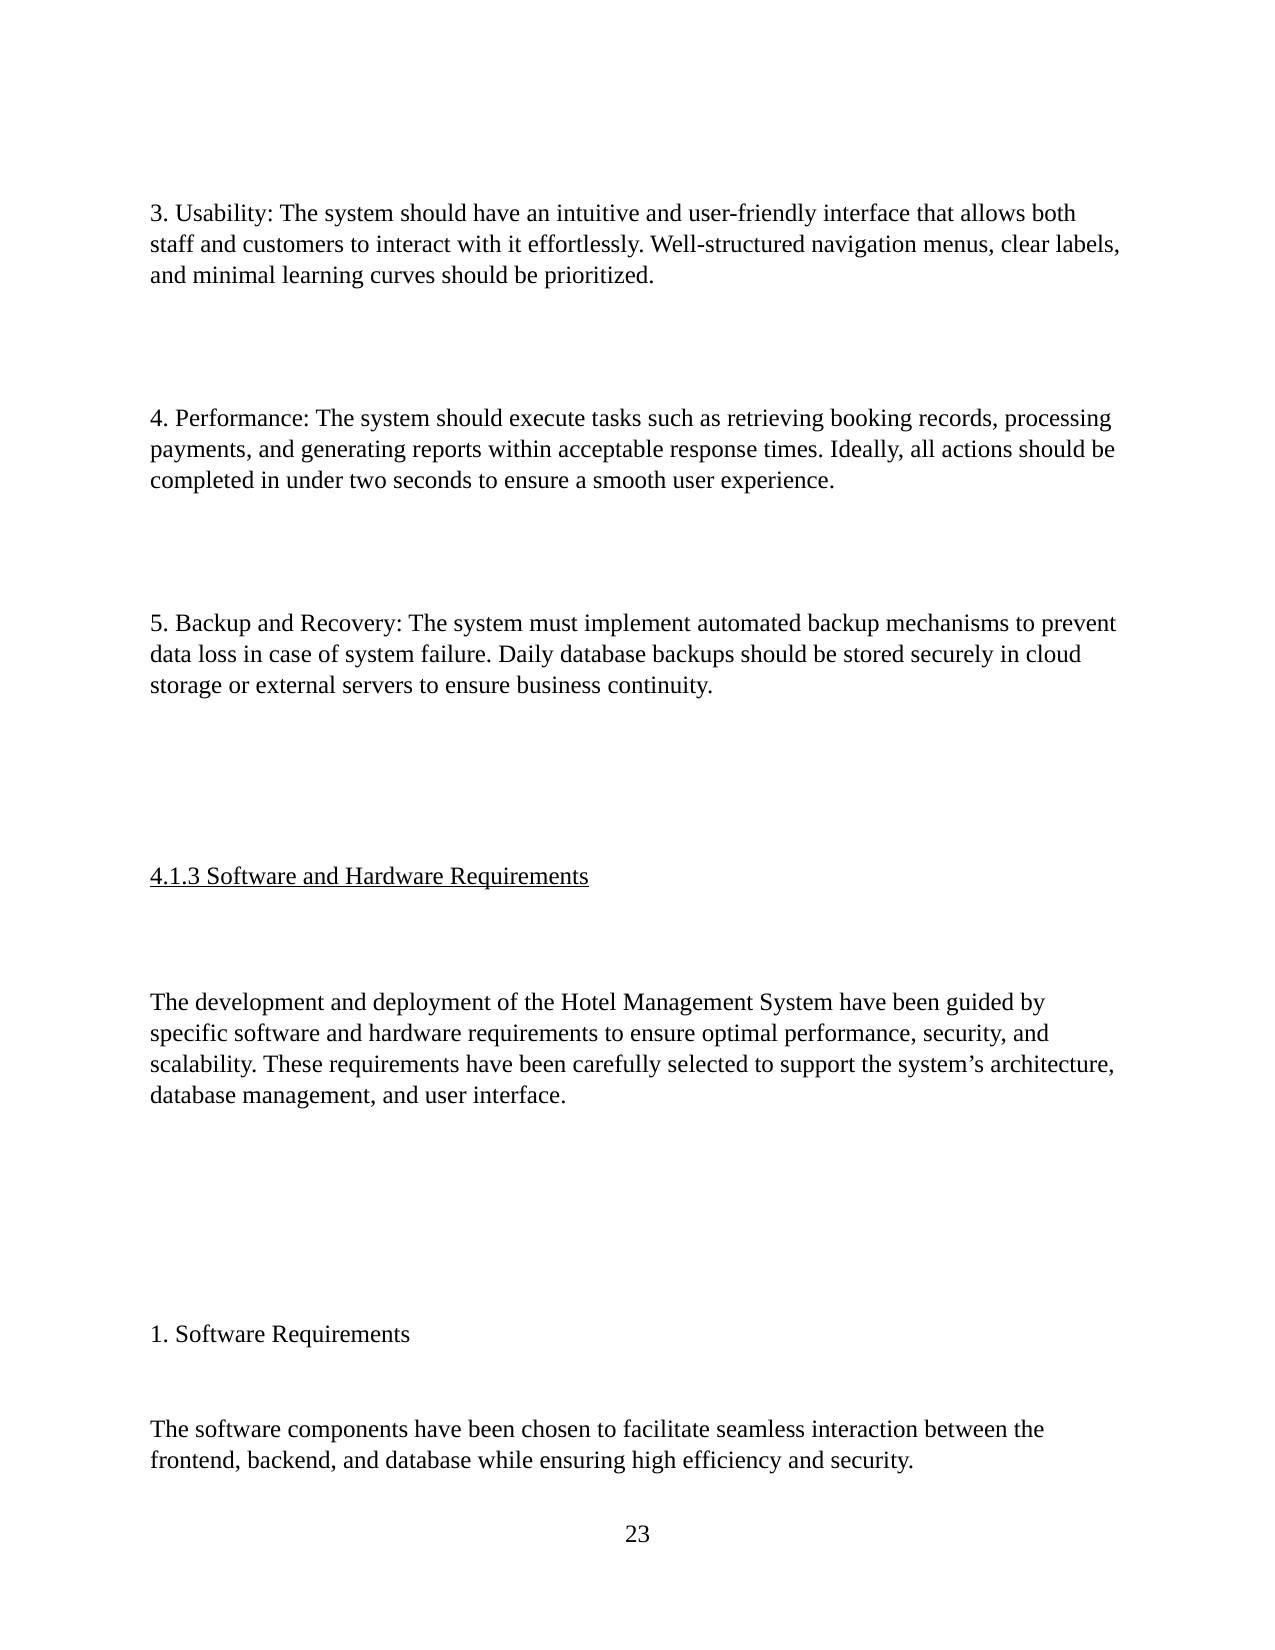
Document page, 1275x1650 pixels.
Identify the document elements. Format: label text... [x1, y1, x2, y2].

text 3. Usability: The system should have an intuitive and user-friendly interface that allows both staff and customers to interact with it effortlessly. Well-structured navigation menus, clear labels, and minimal learning curves should be prioritized. [150, 198, 1125, 288]
text 4. Performance: The system should execute tasks such as retrieving booking records, processing payments, and generating reports within acceptable response times. Ideally, all actions should be completed in under two seconds to ensure a smooth user experience. [150, 403, 1125, 494]
text The software components have been chosen to facilitate seamless interaction between the frontend, backend, and database while ensuring high efficiency and security. [150, 1414, 1125, 1474]
text 1. Software Requirements [150, 1319, 1125, 1348]
text 5. Backup and Recovery: The system must implement automated backup mechanisms to prevent data loss in case of system failure. Daily database backups should be stored securely in cloud storage or external servers to ensure business continuity. [150, 608, 1125, 699]
subtitle 4.1.3 Software and Hardware Requirements [150, 861, 1125, 890]
text The development and deployment of the Hotel Management System have been guided by specific software and hardware requirements to ensure optimal performance, security, and scalability. These requirements have been carefully selected to support the system’s architecture, database management, and user interface. [150, 987, 1125, 1109]
